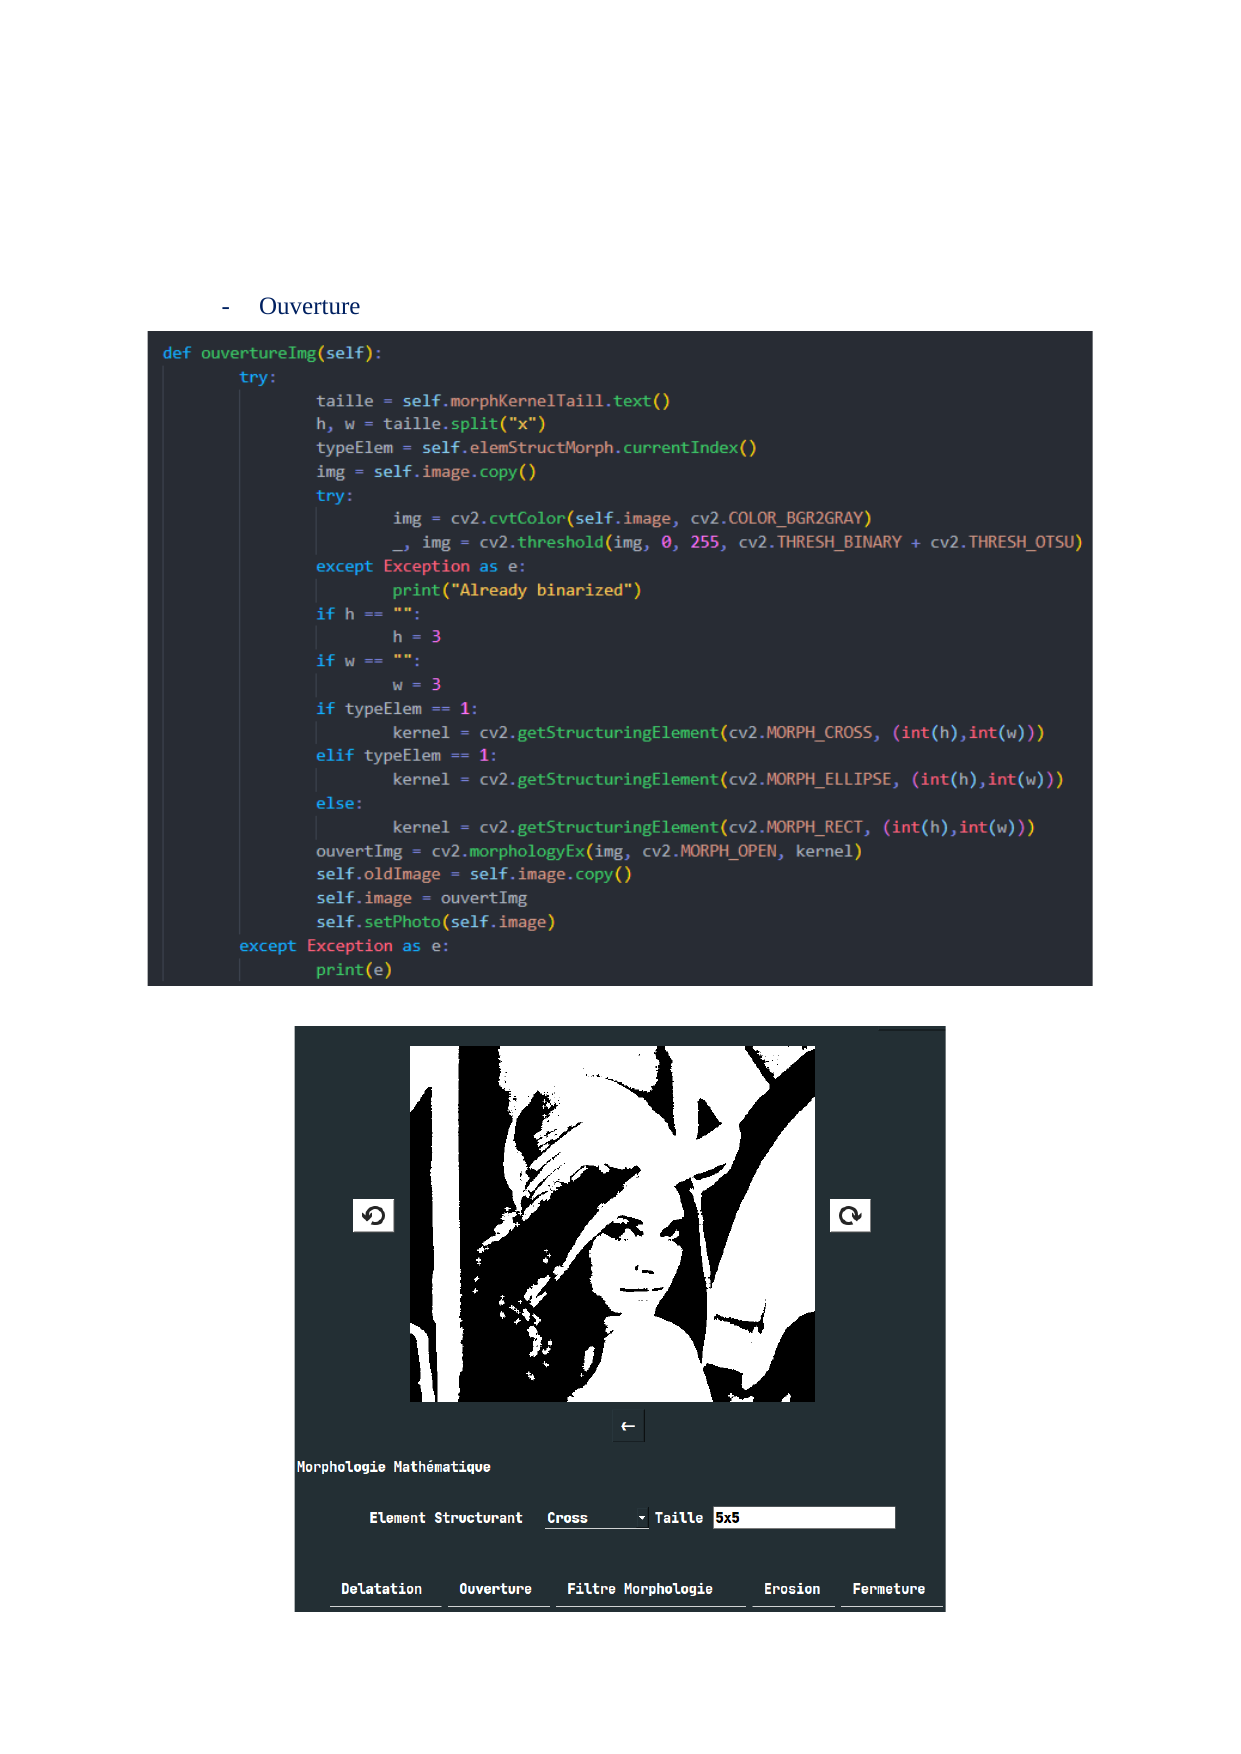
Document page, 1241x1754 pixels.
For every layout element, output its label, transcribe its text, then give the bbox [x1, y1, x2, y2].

picture [147, 331, 1093, 986]
picture [294, 1026, 946, 1612]
list Ouverture [221, 291, 1093, 319]
